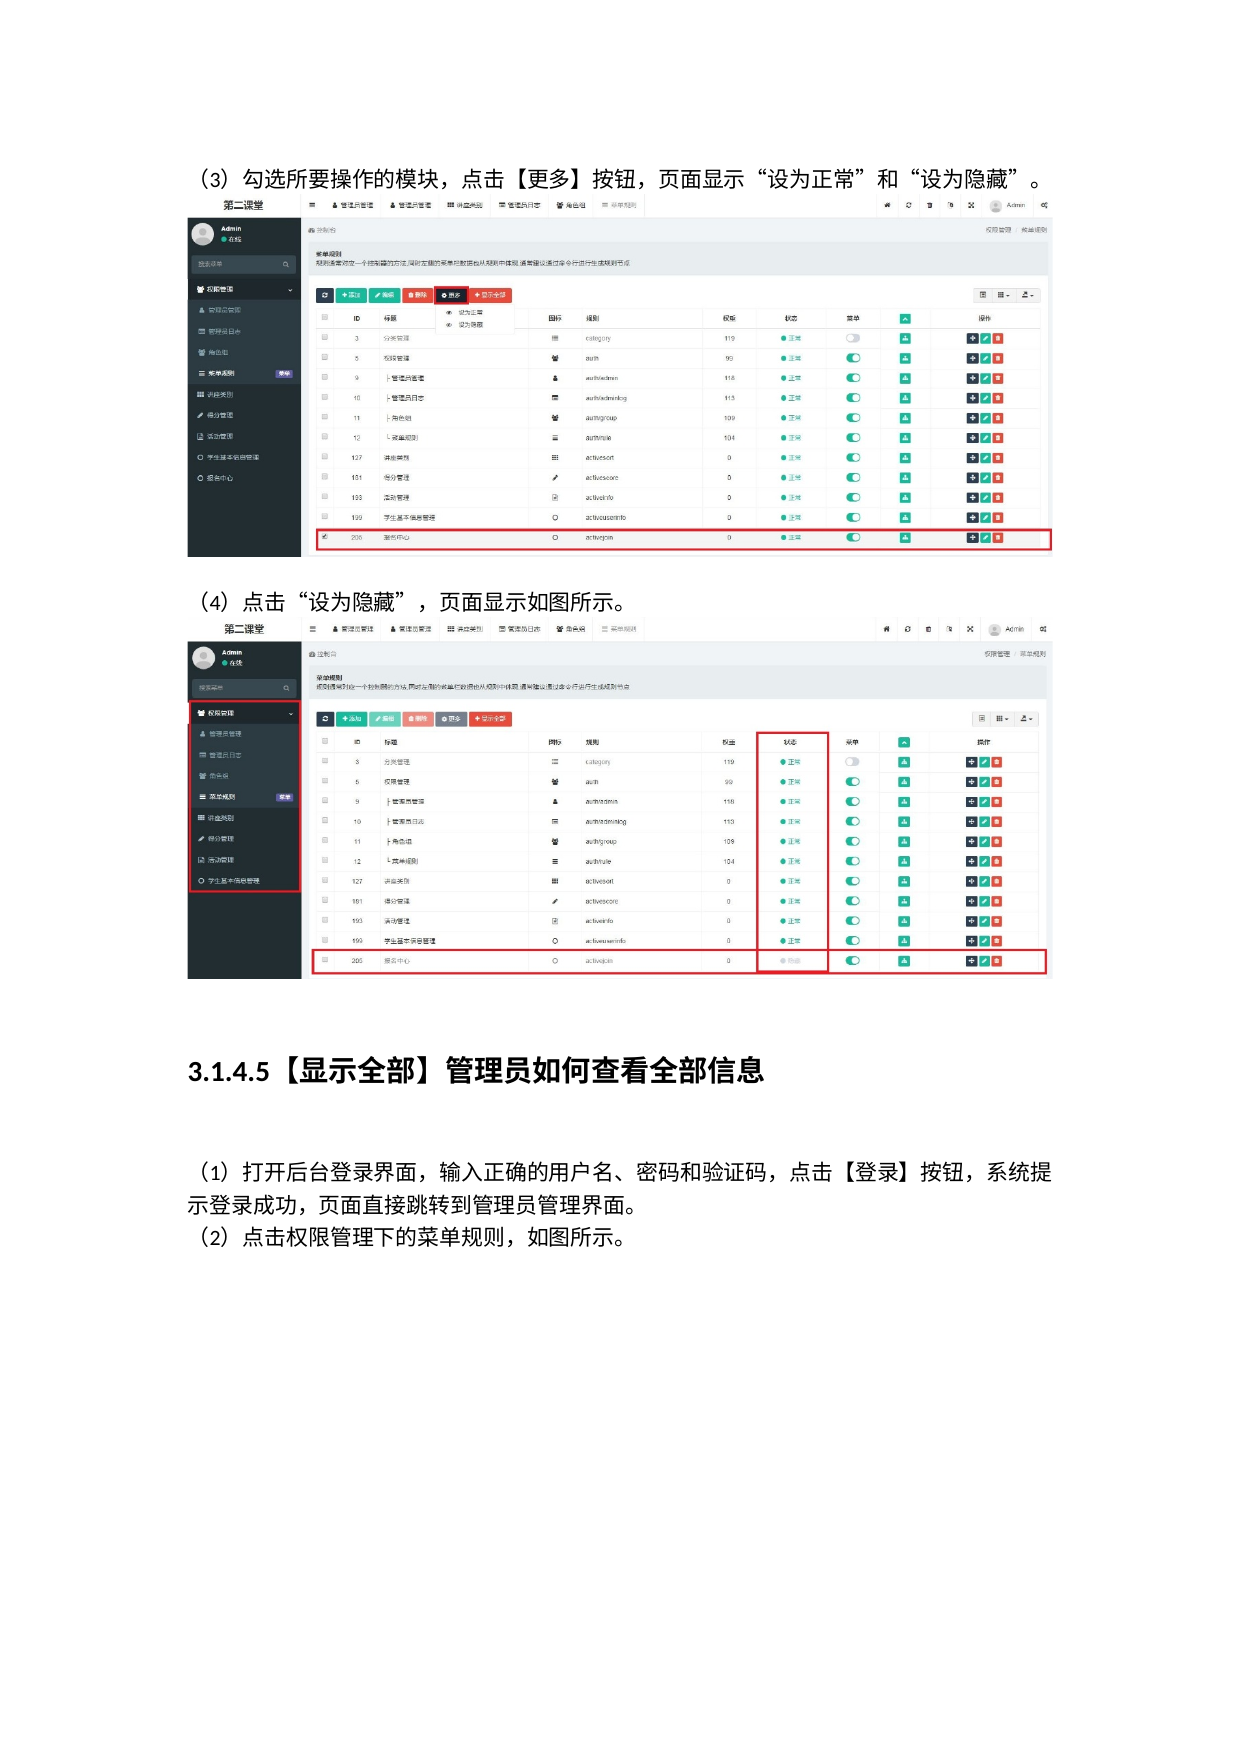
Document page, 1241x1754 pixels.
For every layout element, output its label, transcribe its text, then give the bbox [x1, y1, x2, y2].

text （4）点击“设为隐藏”，页面显示如图所示。 [187, 584, 1053, 617]
subtitle 3.1.4.5【显示全部】管理员如何查看全部信息 [187, 1036, 1053, 1101]
text （3）勾选所要操作的模块，点击【更多】按钮，页面显示“设为正常”和“设为隐藏”。 [187, 162, 1053, 194]
text （1）打开后台登录界面，输入正确的用户名、密码和验证码，点击【登录】按钮，系统提示登录成功，页面直接跳转到管理员管理界面。 [187, 1155, 1053, 1220]
text （2）点击权限管理下的菜单规则，如图所示。 [187, 1220, 1053, 1252]
picture [187, 194, 1053, 557]
picture [187, 617, 1053, 979]
